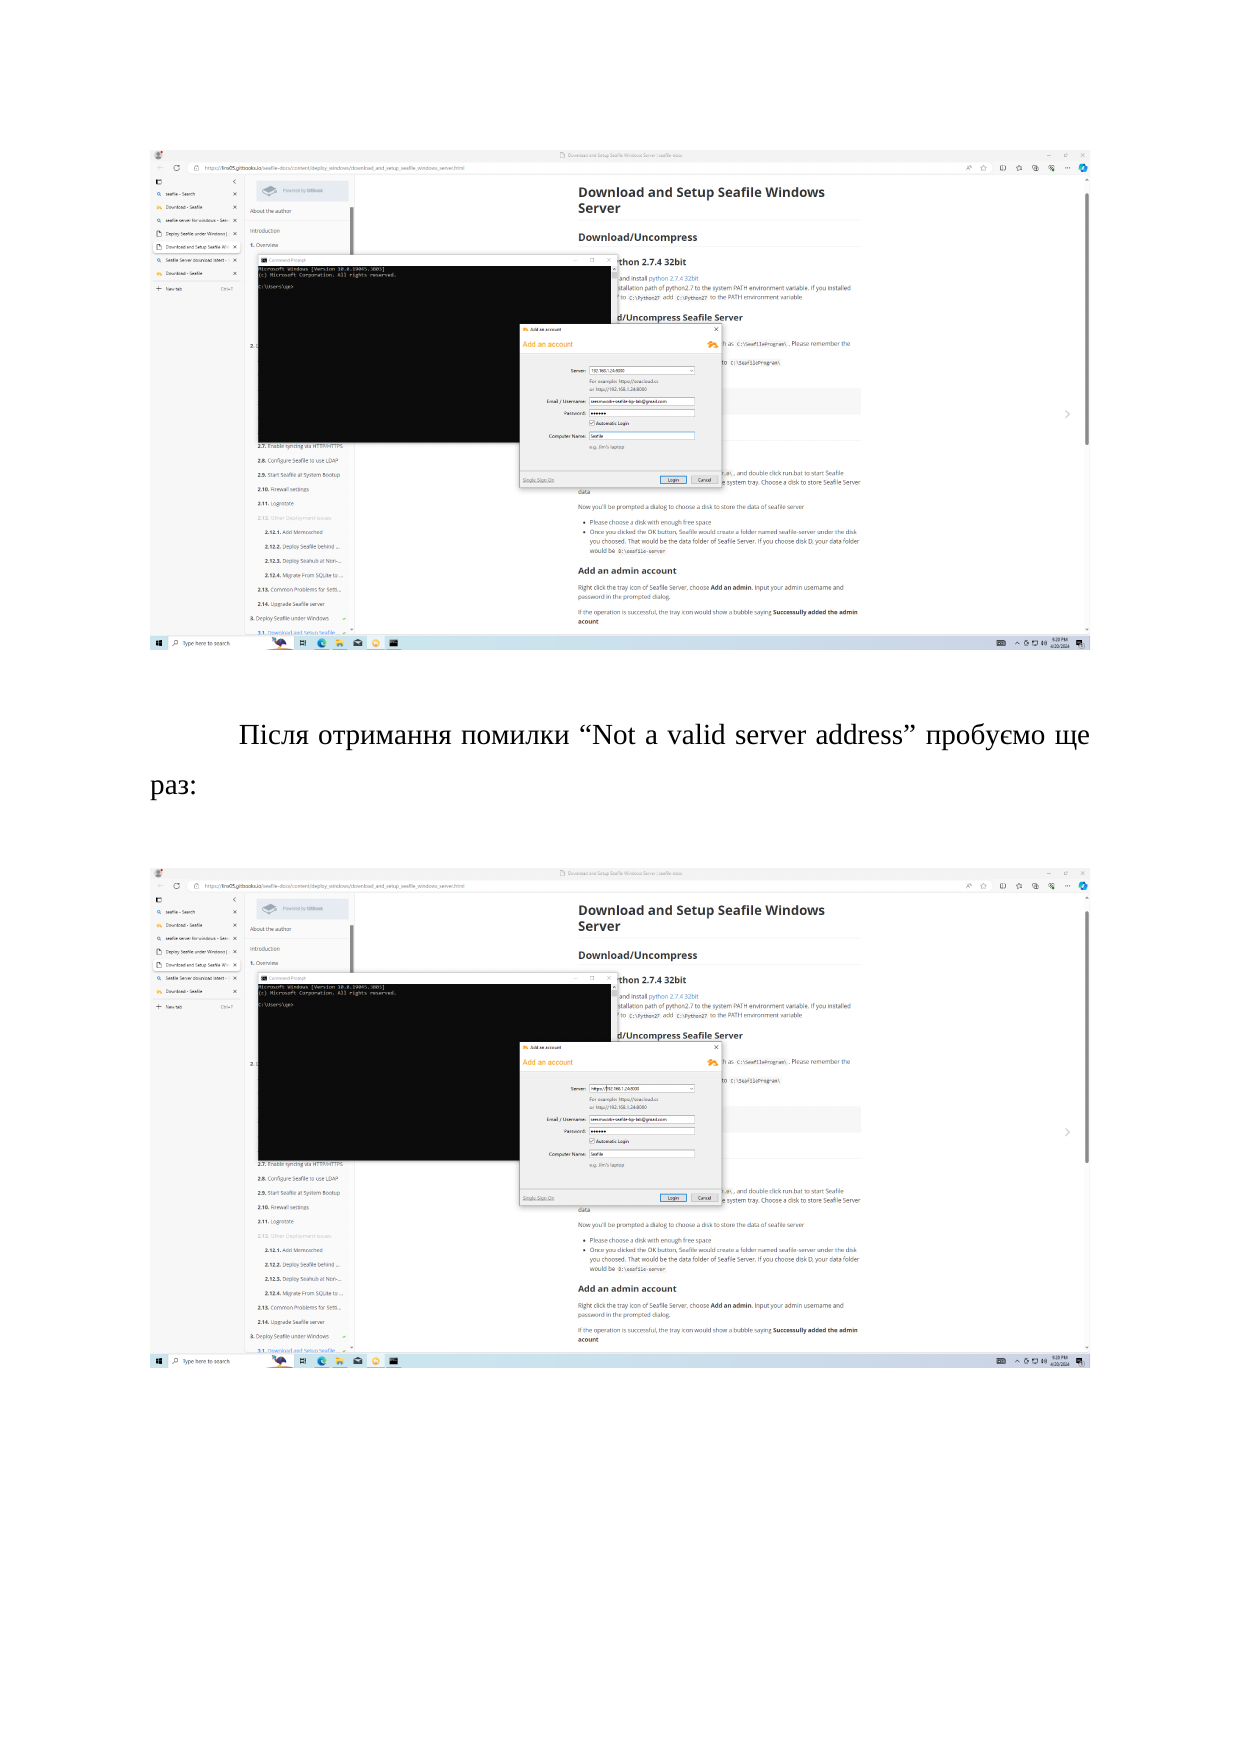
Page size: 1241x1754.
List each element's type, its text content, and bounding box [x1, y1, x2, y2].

picture [150, 150, 1091, 650]
text Після отримання помилки “Not a valid server address” пробуємо ще раз: [150, 717, 1090, 801]
picture [150, 868, 1091, 1368]
